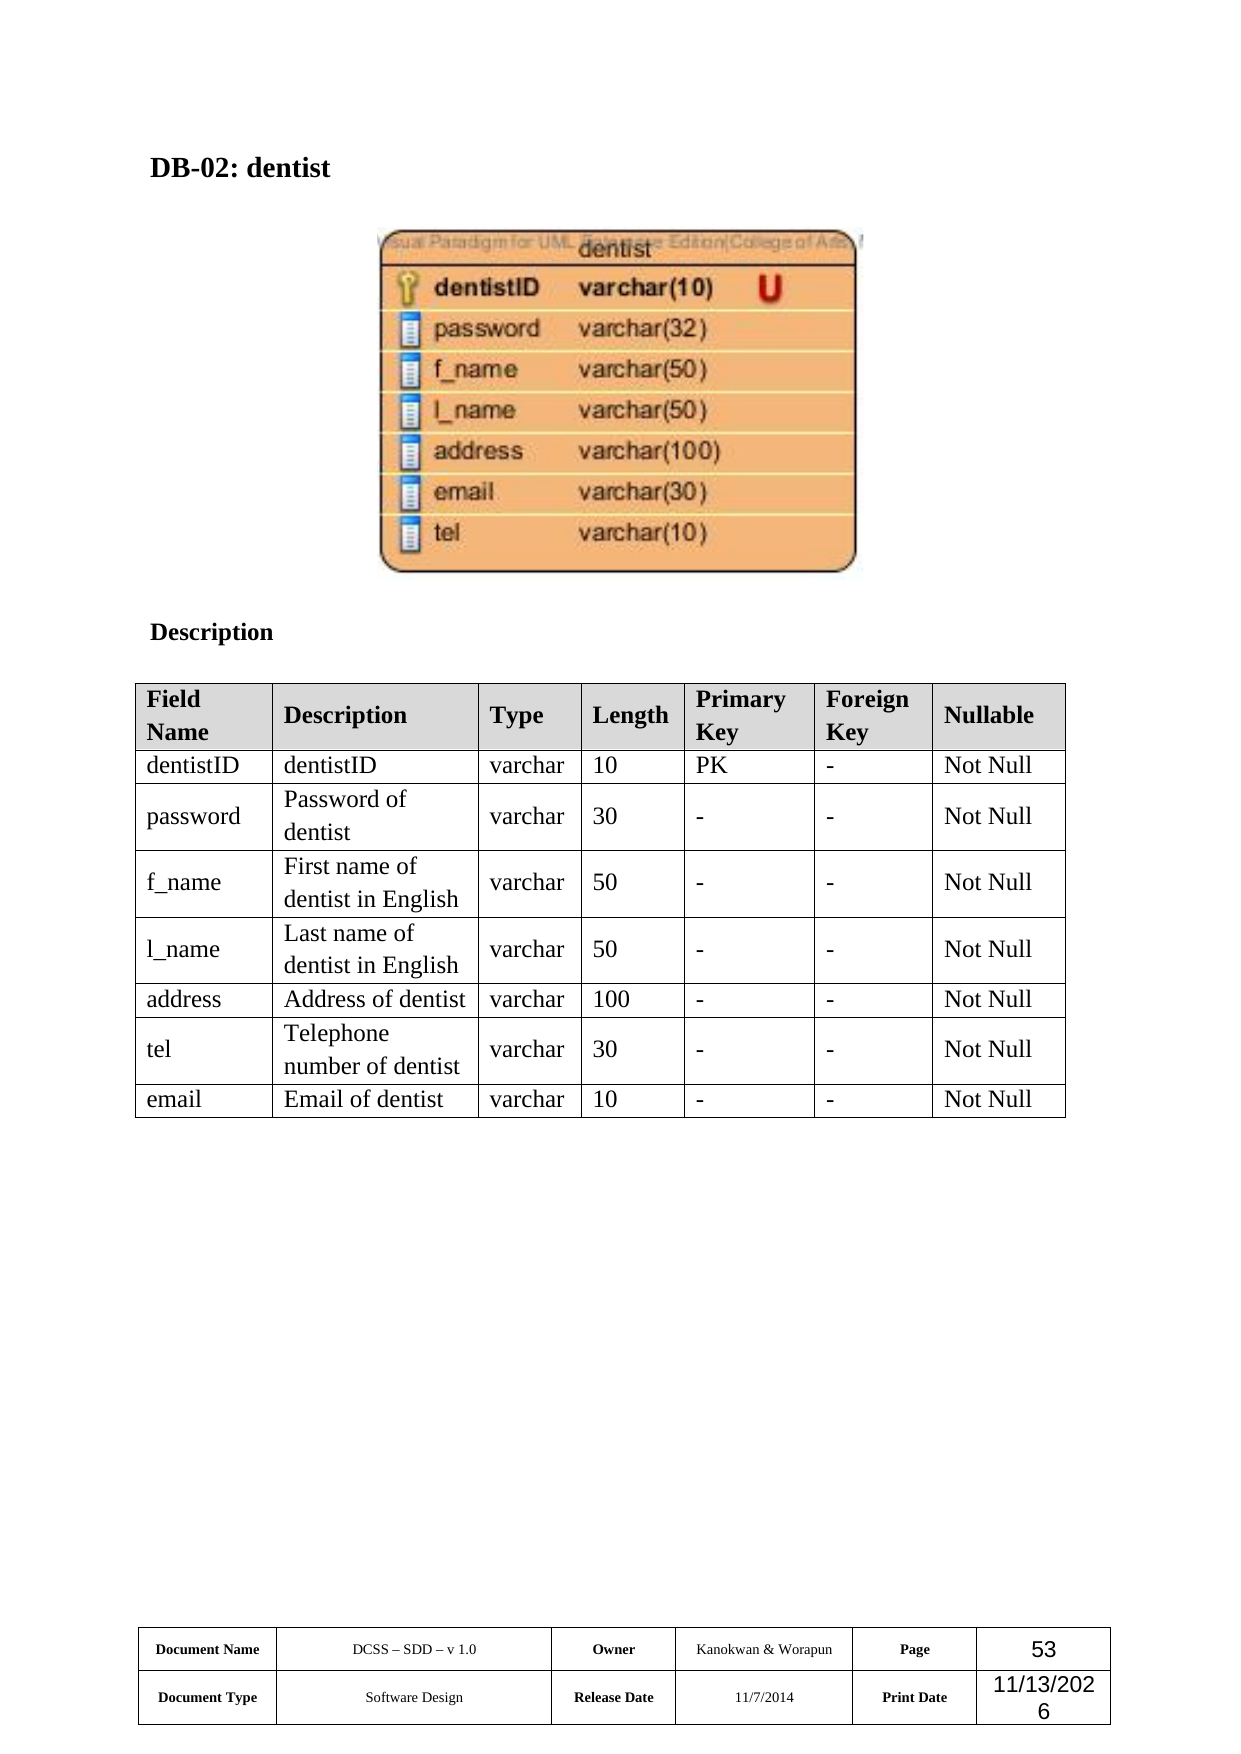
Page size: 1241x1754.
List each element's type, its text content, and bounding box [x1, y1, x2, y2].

table_cell 50 [582, 918, 684, 983]
table_cell tel [136, 1018, 272, 1083]
table_cell Not Null [933, 918, 1065, 983]
table_cell - [815, 784, 932, 850]
table_cell - [815, 851, 932, 917]
table_cell varchar [479, 918, 581, 983]
text DB-02: dentist [150, 150, 1090, 183]
table_cell - [815, 1018, 932, 1083]
table_cell - [685, 784, 814, 850]
table_header Field Name [136, 684, 272, 749]
table_cell password [136, 784, 272, 850]
table_cell 10 [582, 1085, 684, 1117]
table_header Description [273, 684, 478, 749]
table_cell varchar [479, 751, 581, 783]
table_cell Not Null [933, 1085, 1065, 1117]
table_cell address [136, 984, 272, 1017]
text Description [150, 617, 1090, 646]
table_cell - [685, 984, 814, 1017]
table_cell varchar [479, 851, 581, 917]
table_cell - [815, 751, 932, 783]
table_cell - [815, 984, 932, 1017]
table_cell Not Null [933, 751, 1065, 783]
table_cell 50 [582, 851, 684, 917]
table_cell PK [685, 751, 814, 783]
table_cell - [685, 851, 814, 917]
table_cell f_name [136, 851, 272, 917]
table_cell varchar [479, 1018, 581, 1083]
table_cell First name of dentist in English [273, 851, 478, 917]
table_cell Not Null [933, 984, 1065, 1017]
table_header Length [582, 684, 684, 749]
table_cell varchar [479, 784, 581, 850]
table_header Foreign Key [815, 684, 932, 749]
table_header Nullable [933, 684, 1065, 749]
table_cell varchar [479, 984, 581, 1017]
table_header Type [479, 684, 581, 749]
table_cell 100 [582, 984, 684, 1017]
table_cell - [815, 1085, 932, 1117]
table_cell Telephone number of dentist [273, 1018, 478, 1083]
table_cell l_name [136, 918, 272, 983]
table_cell Email of dentist [273, 1085, 478, 1117]
table_cell Last name of dentist in English [273, 918, 478, 983]
table_cell - [815, 918, 932, 983]
table_cell email [136, 1085, 272, 1117]
table_cell - [685, 1018, 814, 1083]
table_cell Not Null [933, 784, 1065, 850]
table_cell 30 [582, 1018, 684, 1083]
table_cell dentistID [136, 751, 272, 783]
table_cell dentistID [273, 751, 478, 783]
table_cell Not Null [933, 851, 1065, 917]
table_cell Password of dentist [273, 784, 478, 850]
table_cell - [685, 918, 814, 983]
picture [377, 227, 864, 580]
table_header Primary Key [685, 684, 814, 749]
table_cell varchar [479, 1085, 581, 1117]
table_cell 30 [582, 784, 684, 850]
table_cell - [685, 1085, 814, 1117]
table_cell 10 [582, 751, 684, 783]
table_cell Not Null [933, 1018, 1065, 1083]
table_cell Address of dentist [273, 984, 478, 1017]
